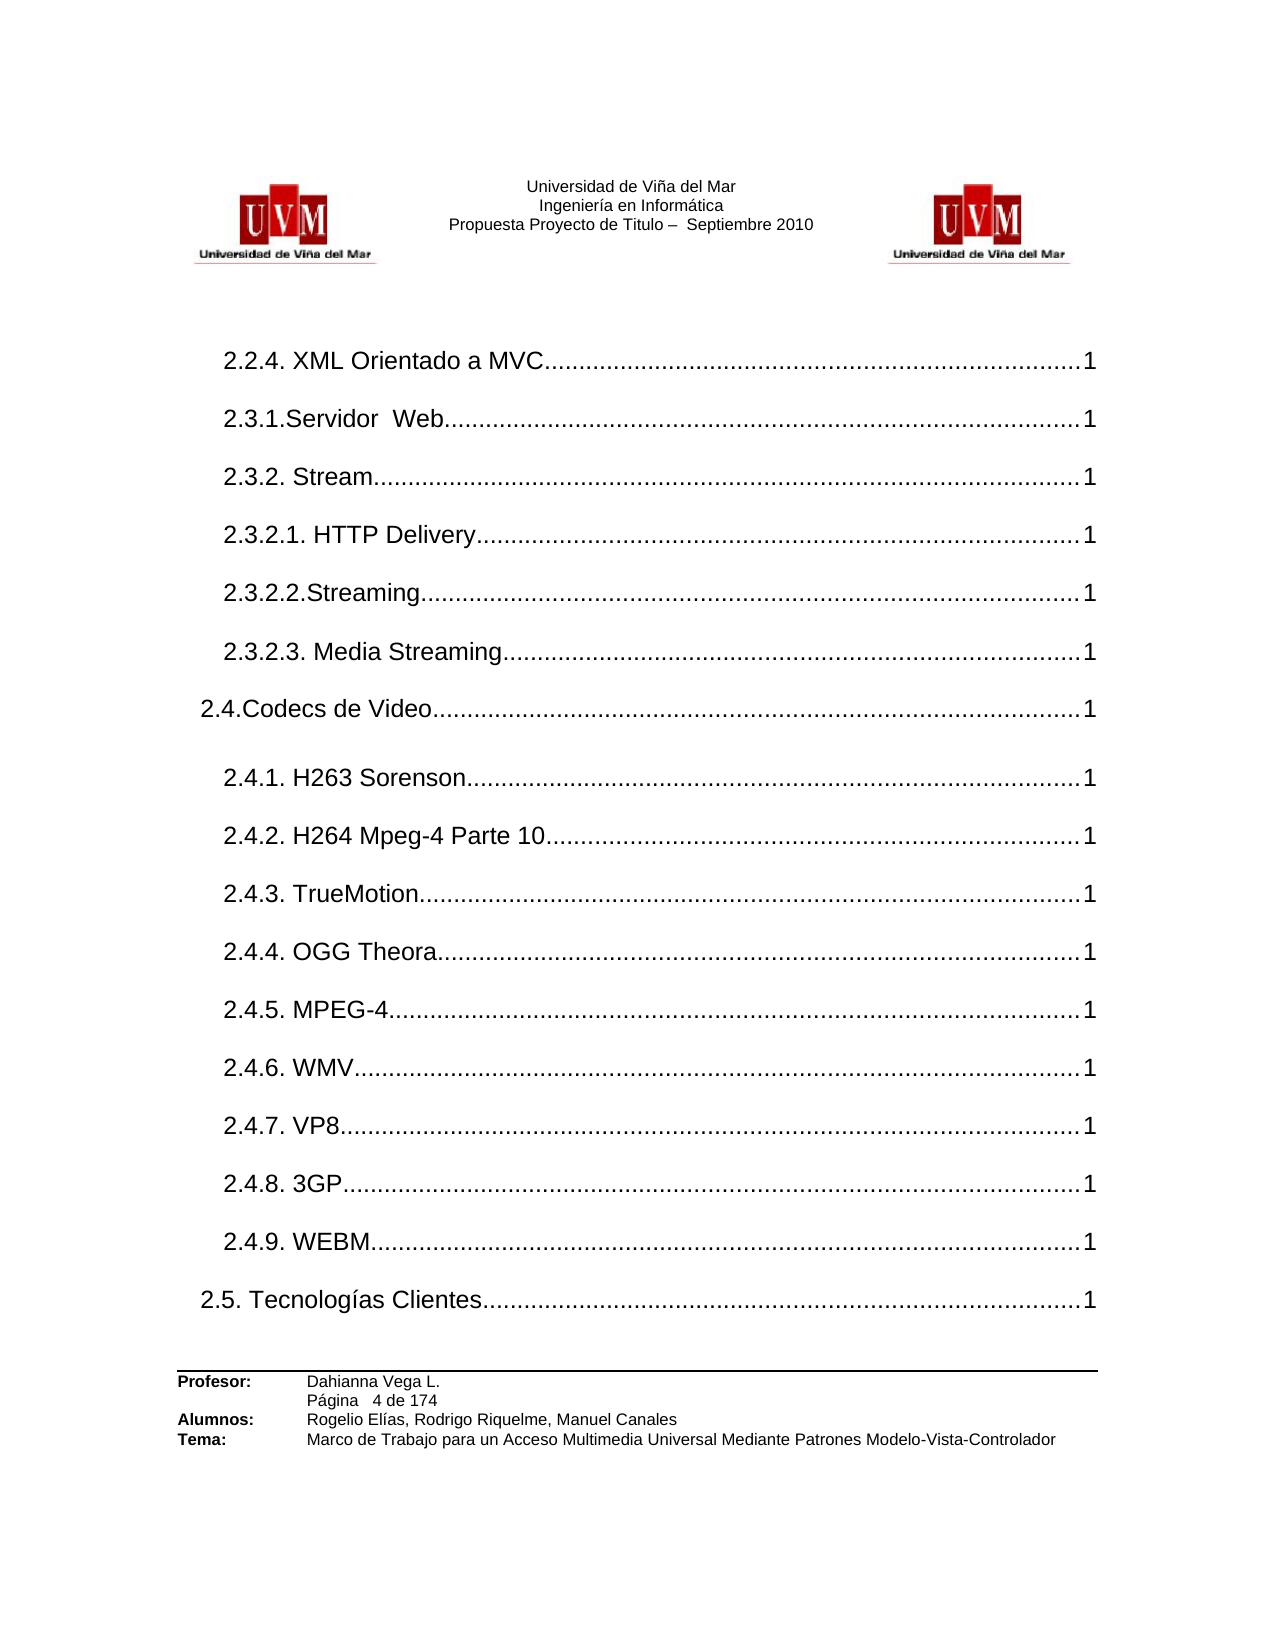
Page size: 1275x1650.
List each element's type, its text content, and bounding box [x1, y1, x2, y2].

text 2.5. Tecnologías Clientes 1 [200, 1285, 1098, 1313]
text 2.3.2.1. HTTP Delivery 1 [223, 520, 1098, 549]
text 2.3.1.Servidor Web 1 [223, 404, 1098, 433]
picture [871, 176, 1084, 267]
text 2.4.9. WEBM 1 [223, 1227, 1098, 1256]
text 2.4.7. VP8 1 [223, 1111, 1098, 1139]
text 2.3.2.2.Streaming 1 [223, 578, 1098, 607]
text 2.2.4. XML Orientado a MVC 1 [223, 346, 1098, 375]
text 2.4.2. H264 Mpeg-4 Parte 10 1 [223, 821, 1098, 849]
text 2.4.4. OGG Theora 1 [223, 937, 1098, 965]
text 2.4.6. WMV 1 [223, 1053, 1098, 1081]
text 2.3.2. Stream 1 [223, 462, 1098, 491]
text 2.4.8. 3GP 1 [223, 1169, 1098, 1197]
text 2.4.1. H263 Sorenson 1 [223, 763, 1098, 791]
text 2.3.2.3. Media Streaming 1 [223, 636, 1098, 665]
text 2.4.Codecs de Video 1 [200, 694, 1098, 723]
text 2.4.5. MPEG-4 1 [223, 995, 1098, 1023]
picture [177, 176, 390, 267]
text 2.4.3. TrueMotion 1 [223, 879, 1098, 907]
